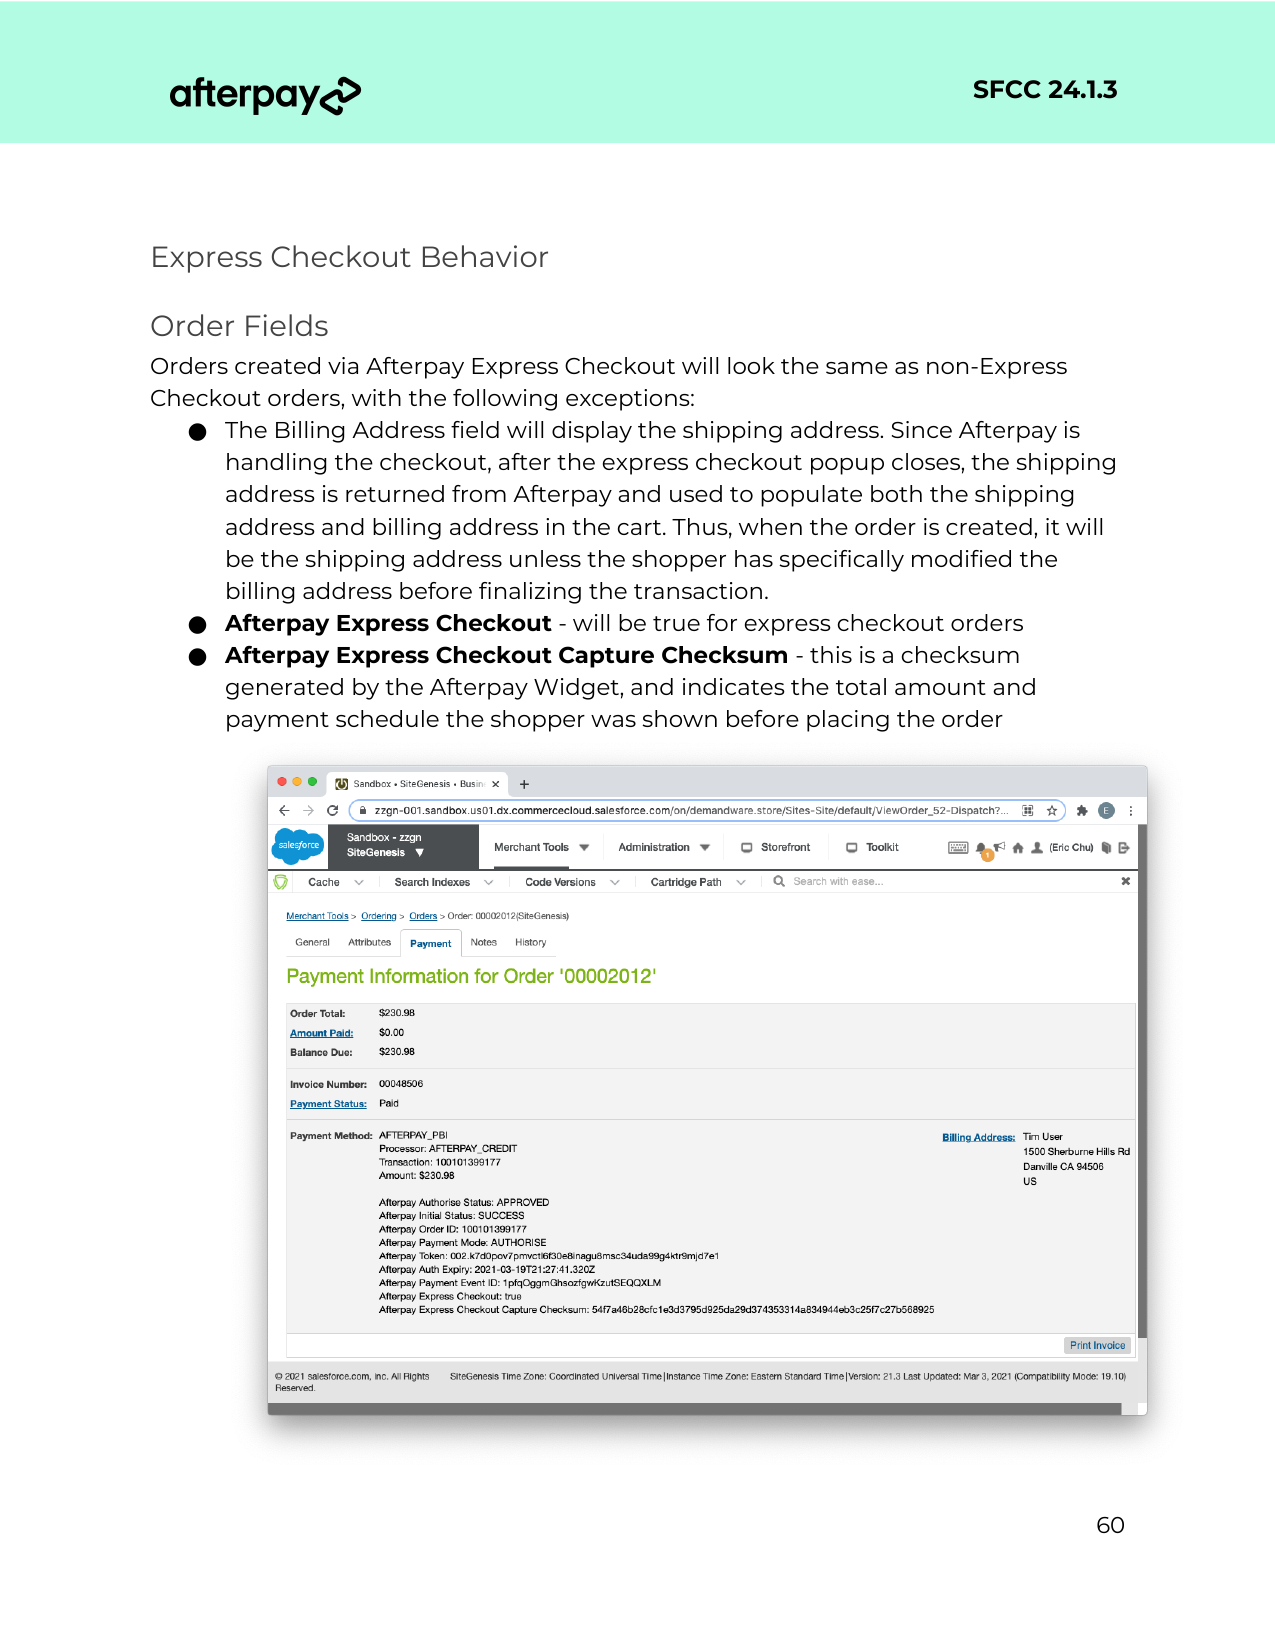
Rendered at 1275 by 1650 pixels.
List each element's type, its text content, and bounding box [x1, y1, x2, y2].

list The Billing Address field will display the shipping address. Since Afterpay is handling the checkout, after the express checkout popup closes, the shipping address is returned from Afterpay and used to populate both the shipping address and billing address in the cart. Thus, when the order is created, it will be the shipping address unless the shopper has specifically modified the billing address before finalizing the transaction. [187, 416, 1125, 605]
picture [134, 48, 397, 144]
list Afterpay Express Checkout - will be true for express checkout orders [187, 609, 1125, 637]
picture [225, 737, 1189, 1470]
text Orders created via Afterpay Express Checkout will look the same as non-Express Checkout orders, with the following exceptions: [150, 352, 1125, 412]
subtitle Order Fields [150, 308, 1125, 344]
subtitle Express Checkout Behavior [150, 239, 1125, 275]
